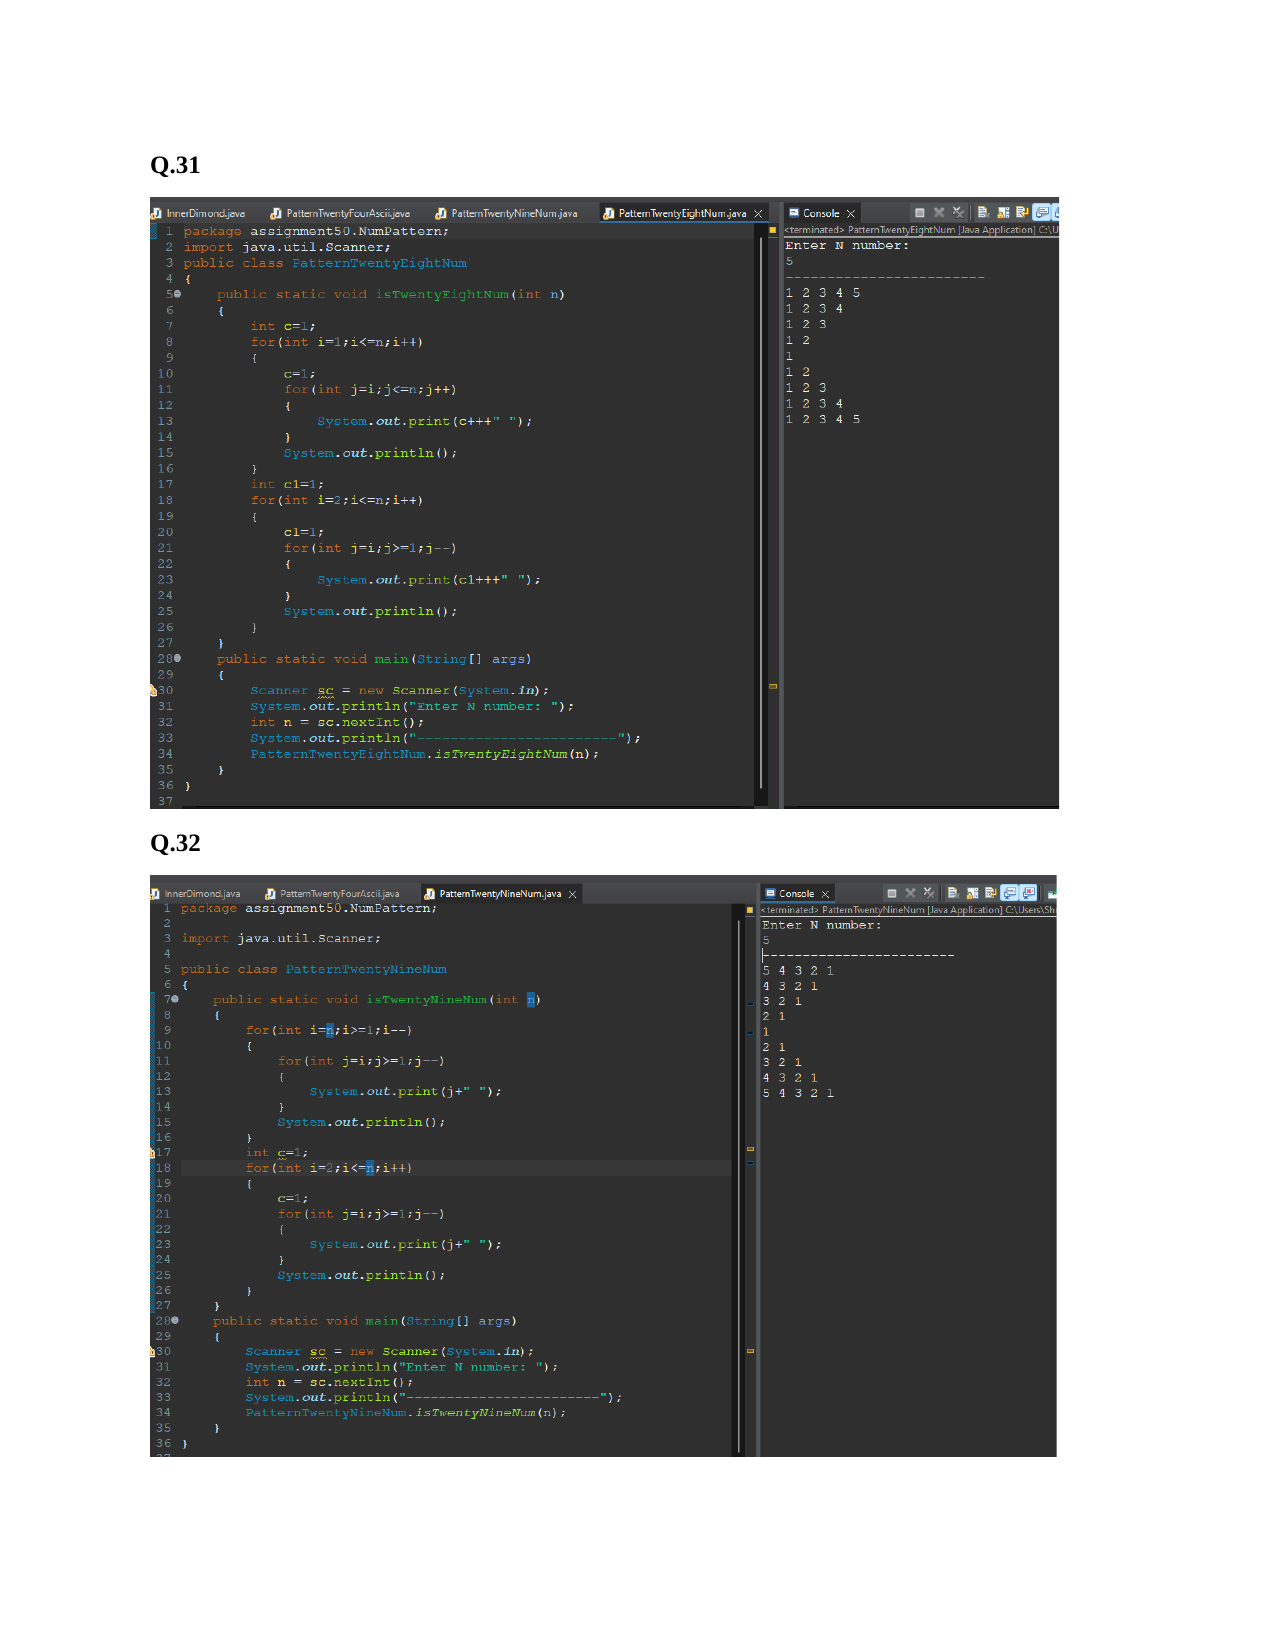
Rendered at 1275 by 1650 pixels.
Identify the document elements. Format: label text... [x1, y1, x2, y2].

picture [150, 875, 1057, 1457]
picture [150, 197, 1060, 809]
text Q.32 [150, 828, 1125, 856]
text Q.31 [150, 150, 1125, 179]
